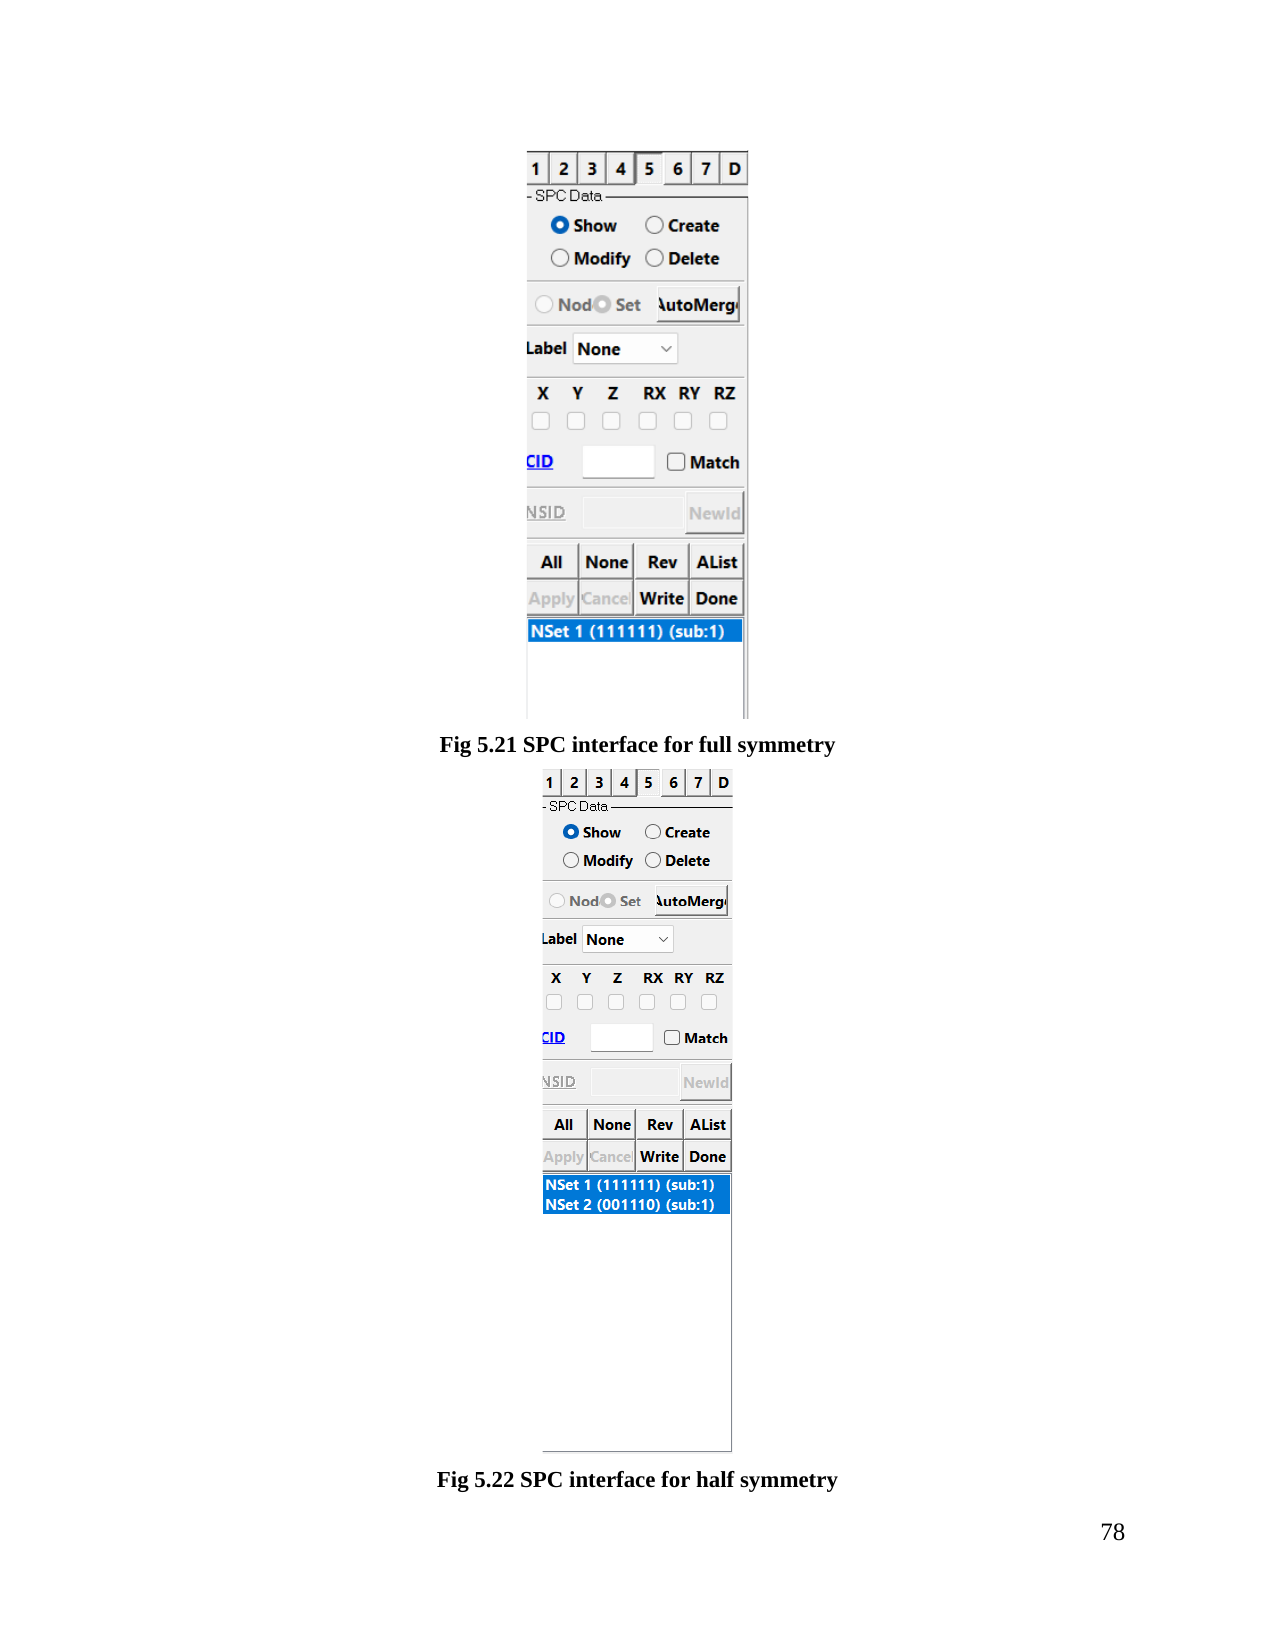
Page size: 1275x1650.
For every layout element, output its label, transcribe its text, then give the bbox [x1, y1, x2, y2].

picture [542, 769, 733, 1454]
text Fig 5.22 SPC interface for half symmetry [150, 1466, 1125, 1492]
picture [526, 150, 749, 719]
text Fig 5.21 SPC interface for full symmetry [150, 731, 1125, 757]
